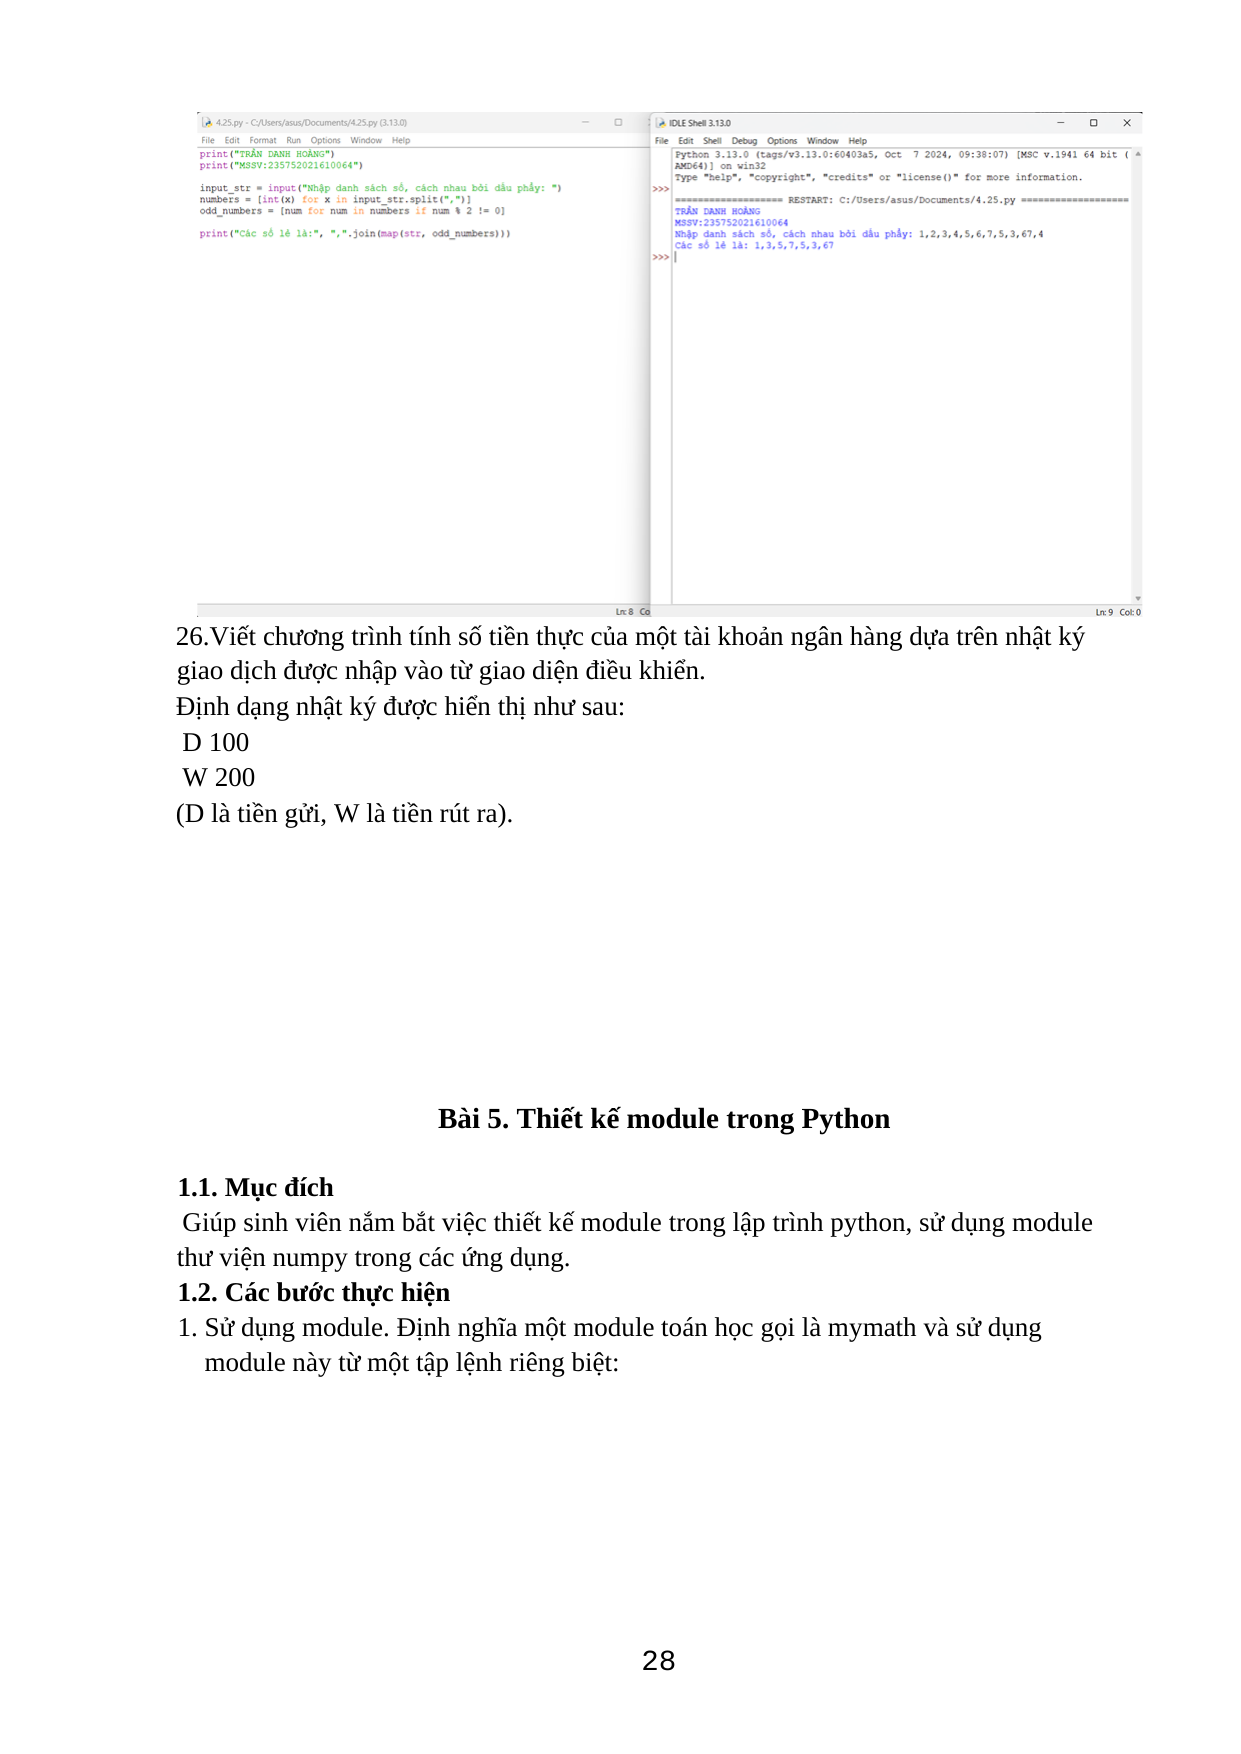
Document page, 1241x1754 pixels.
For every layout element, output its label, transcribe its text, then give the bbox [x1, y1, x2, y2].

subtitle Bài 5. Thiết kế module trong Python [177, 1102, 1151, 1135]
list Sử dụng module. Định nghĩa một module toán học gọi là mymath và sử dụng module này từ một tập lệnh riêng biệt: [177, 1312, 1124, 1377]
subtitle 1.1. Mục đích [177, 1171, 1127, 1202]
text Giúp sinh viên nắm bắt việc thiết kế module trong lập trình python, sử dụng module thư viện numpy trong các ứng dụng. [176, 1206, 1124, 1272]
subtitle 1.2. Các bước thực hiện [177, 1277, 1127, 1308]
text Định dạng nhật ký được hiển thị như sau: [176, 690, 1124, 721]
text 26.Viết chương trình tính số tiền thực của một tài khoản ngân hàng dựa trên nhật ký giao dịch được nhập vào từ giao diện điều khiển. [176, 619, 1124, 685]
text W 200 [176, 762, 1124, 793]
text D 100 [176, 726, 1124, 757]
text (D là tiền gửi, W là tiền rút ra). [176, 797, 1124, 828]
picture [197, 112, 1143, 617]
